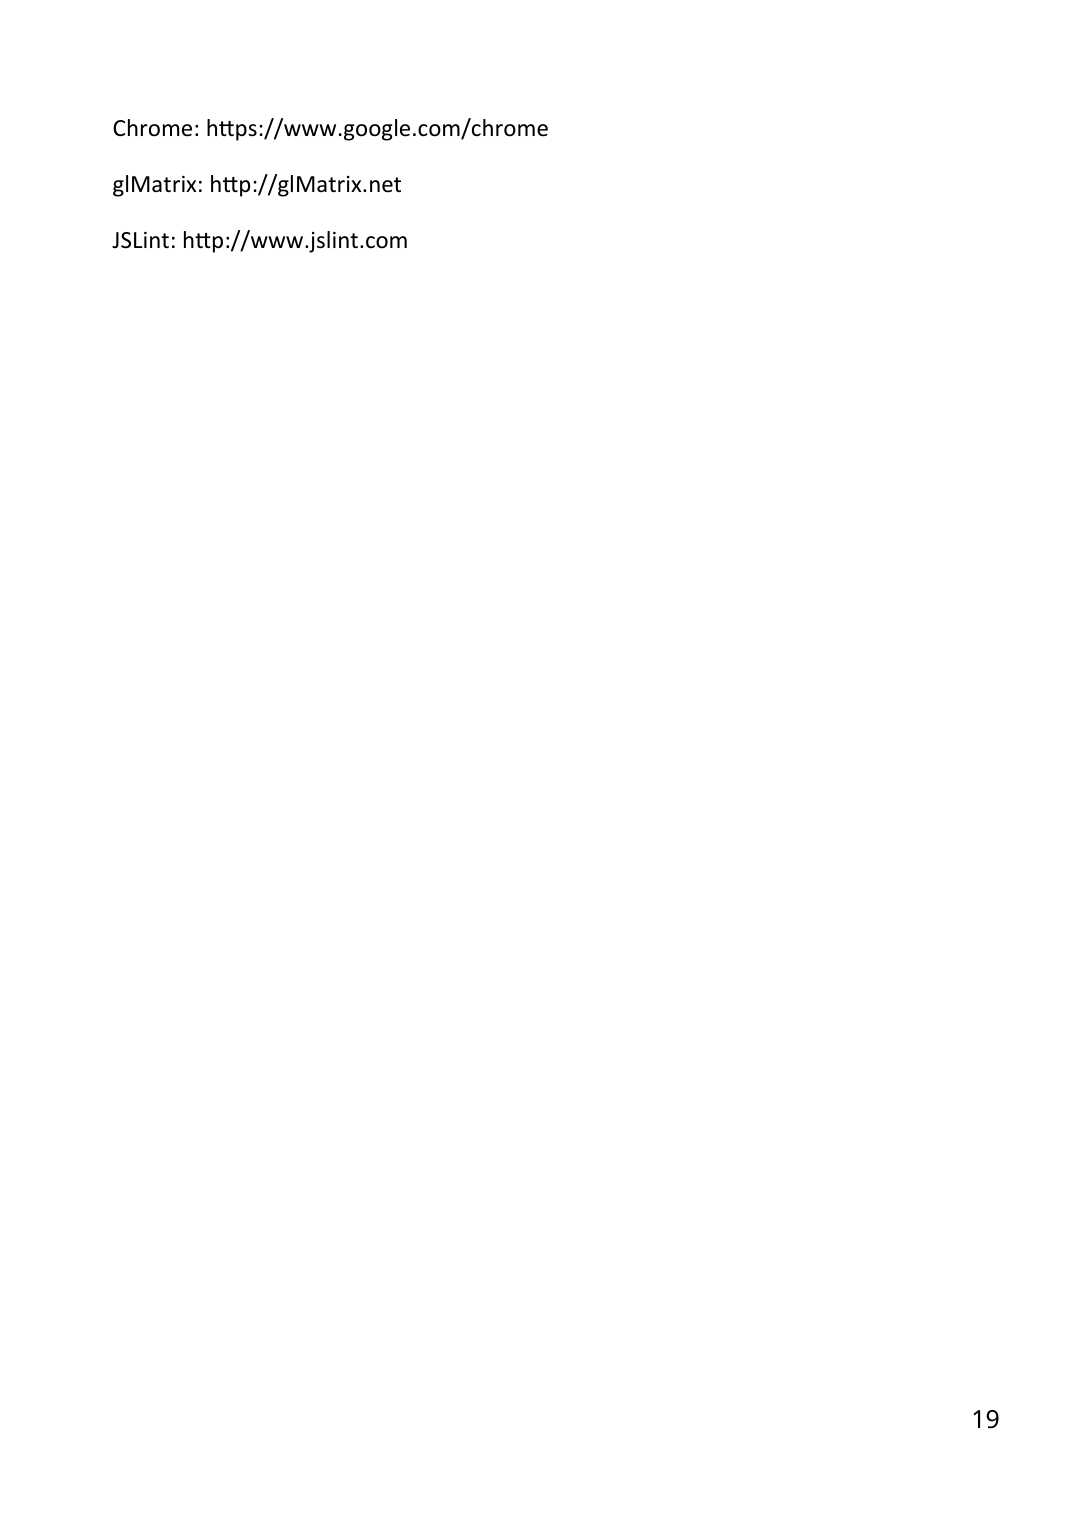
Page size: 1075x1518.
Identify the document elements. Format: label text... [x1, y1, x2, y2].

text JSLint: http://www.jslint.com [112, 224, 1000, 255]
text glMatrix: http://glMatrix.net [112, 168, 1000, 199]
text Chrome: https://www.google.com/chrome [112, 112, 1000, 143]
